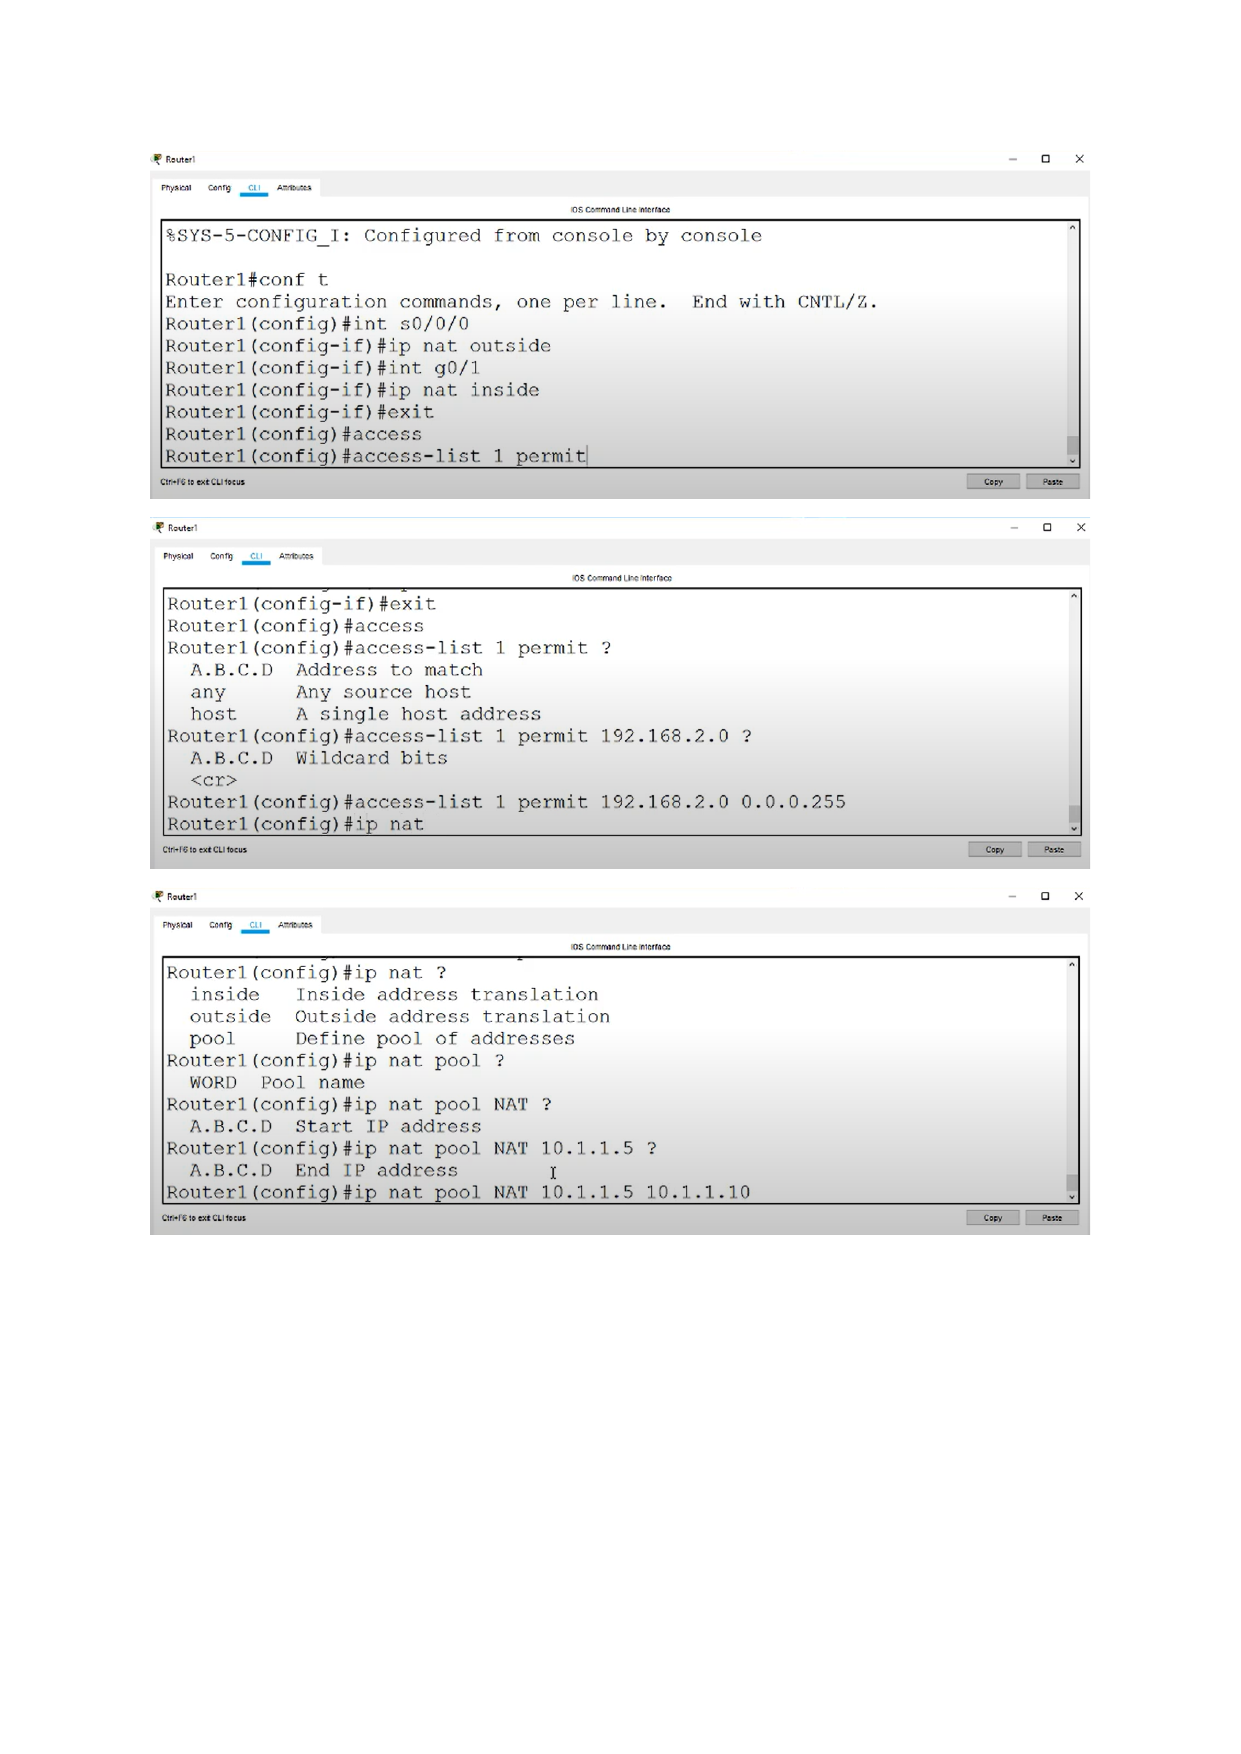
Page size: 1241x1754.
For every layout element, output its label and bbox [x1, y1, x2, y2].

picture [150, 887, 1091, 1235]
picture [150, 150, 1091, 499]
picture [150, 517, 1091, 869]
